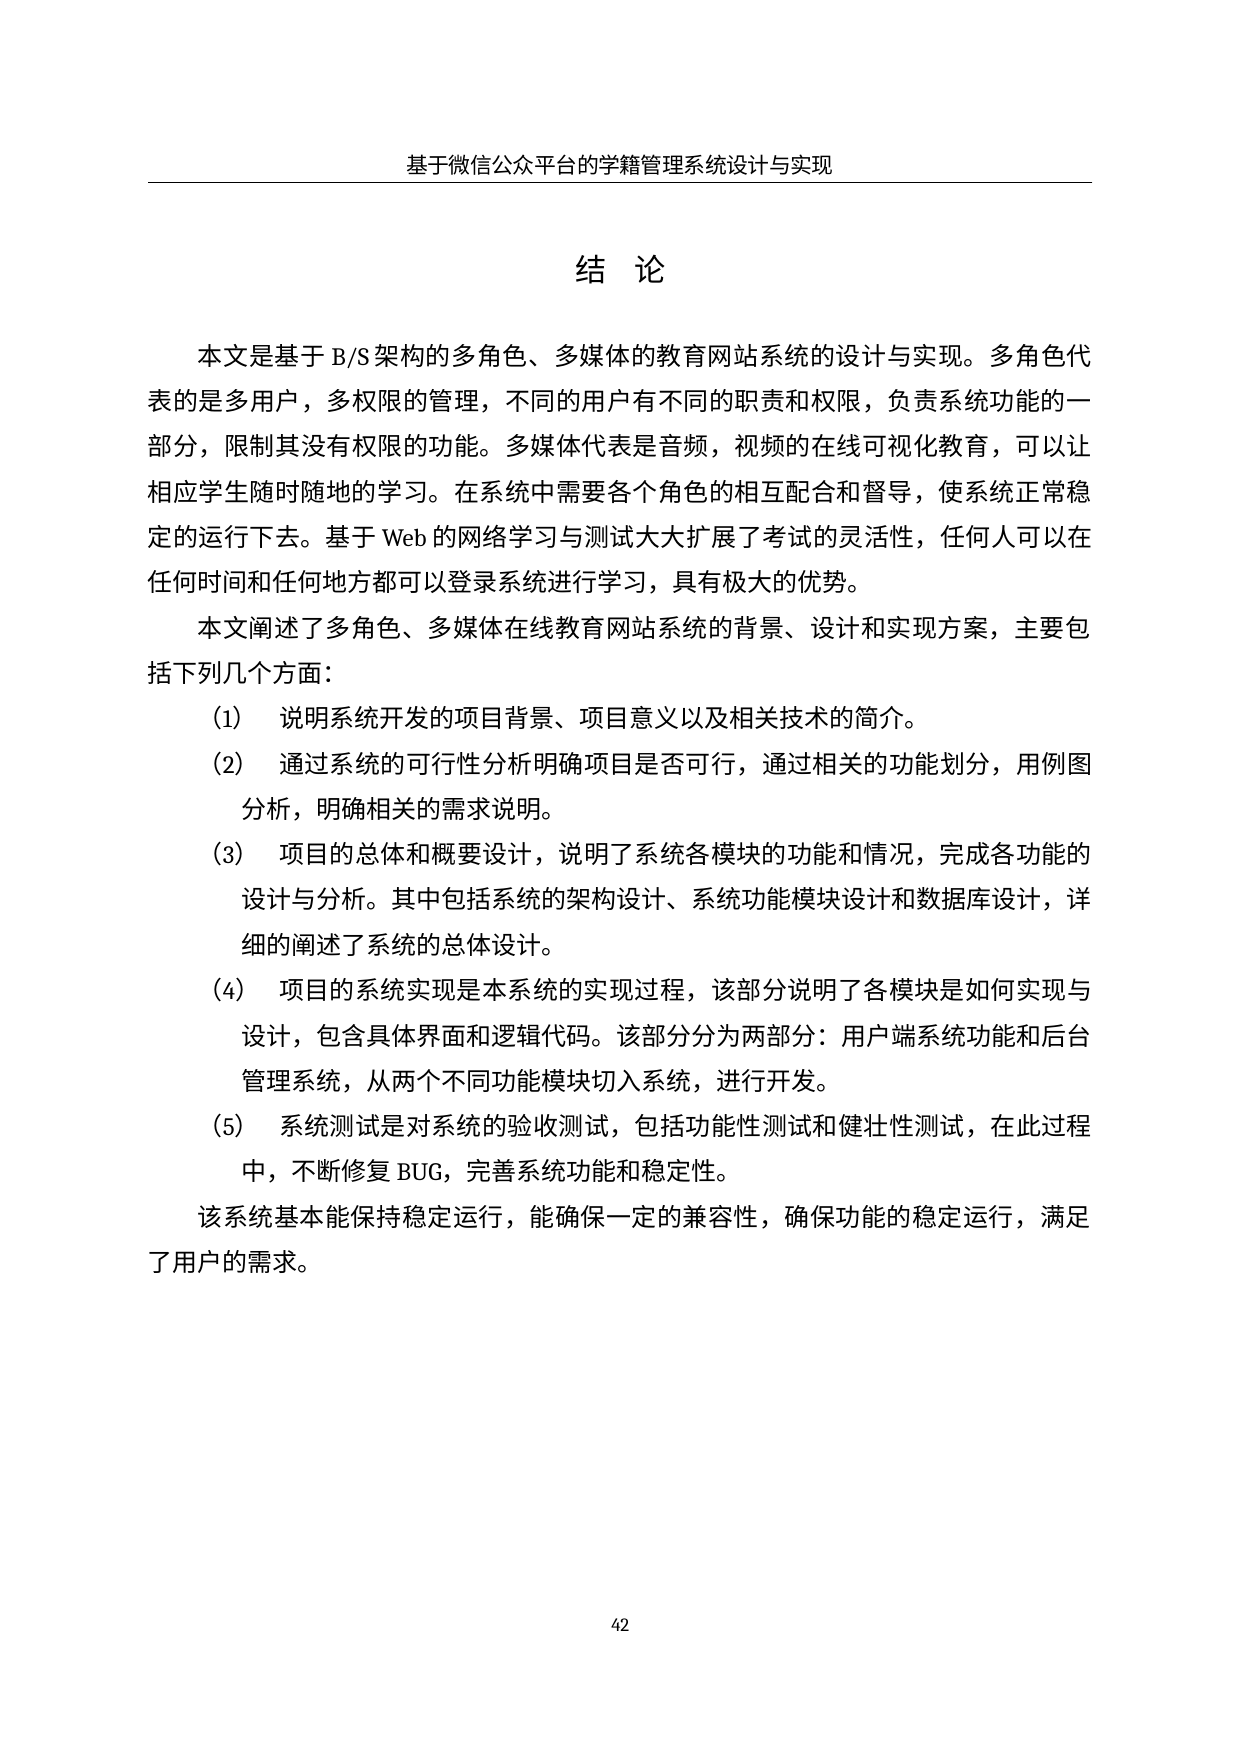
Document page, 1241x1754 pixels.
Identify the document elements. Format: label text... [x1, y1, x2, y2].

list 说明系统开发的项目背景、项目意义以及相关技术的简介。 [198, 699, 1092, 735]
list 系统测试是对系统的验收测试，包括功能性测试和健壮性测试，在此过程中，不断修复BUG，完善系统功能和稳定性。 [198, 1107, 1092, 1188]
list 项目的系统实现是本系统的实现过程，该部分说明了各模块是如何实现与设计，包含具体界面和逻辑代码。该部分分为两部分：用户端系统功能和后台管理系统，从两个不同功能模块切入系统，进行开发。 [198, 971, 1092, 1097]
text 该系统基本能保持稳定运行，能确保一定的兼容性，确保功能的稳定运行，满足了用户的需求。 [148, 1197, 1092, 1279]
list 通过系统的可行性分析明确项目是否可行，通过相关的功能划分，用例图分析，明确相关的需求说明。 [198, 744, 1092, 826]
text 本文是基于B/S架构的多角色、多媒体的教育网站系统的设计与实现。多角色代表的是多用户，多权限的管理，不同的用户有不同的职责和权限，负责系统功能的一部分，限制其没有权限的功能。多媒体代表是音频，视频的在线可视化教育，可以让相应学生随时随地的学习。在系统中需要各个角色的相互配合和督导，使系统正常稳定的运行下去。基于Web的网络学习与测试大大扩展了考试的灵活性，任何人可以在任何时间和任何地方都可以登录系统进行学习，具有极大的优势。 [148, 336, 1092, 599]
list 项目的总体和概要设计，说明了系统各模块的功能和情况，完成各功能的设计与分析。其中包括系统的架构设计、系统功能模块设计和数据库设计，详细的阐述了系统的总体设计。 [198, 835, 1092, 962]
subtitle 结 论 [148, 246, 1092, 291]
text 本文阐述了多角色、多媒体在线教育网站系统的背景、设计和实现方案，主要包括下列几个方面： [148, 608, 1092, 690]
